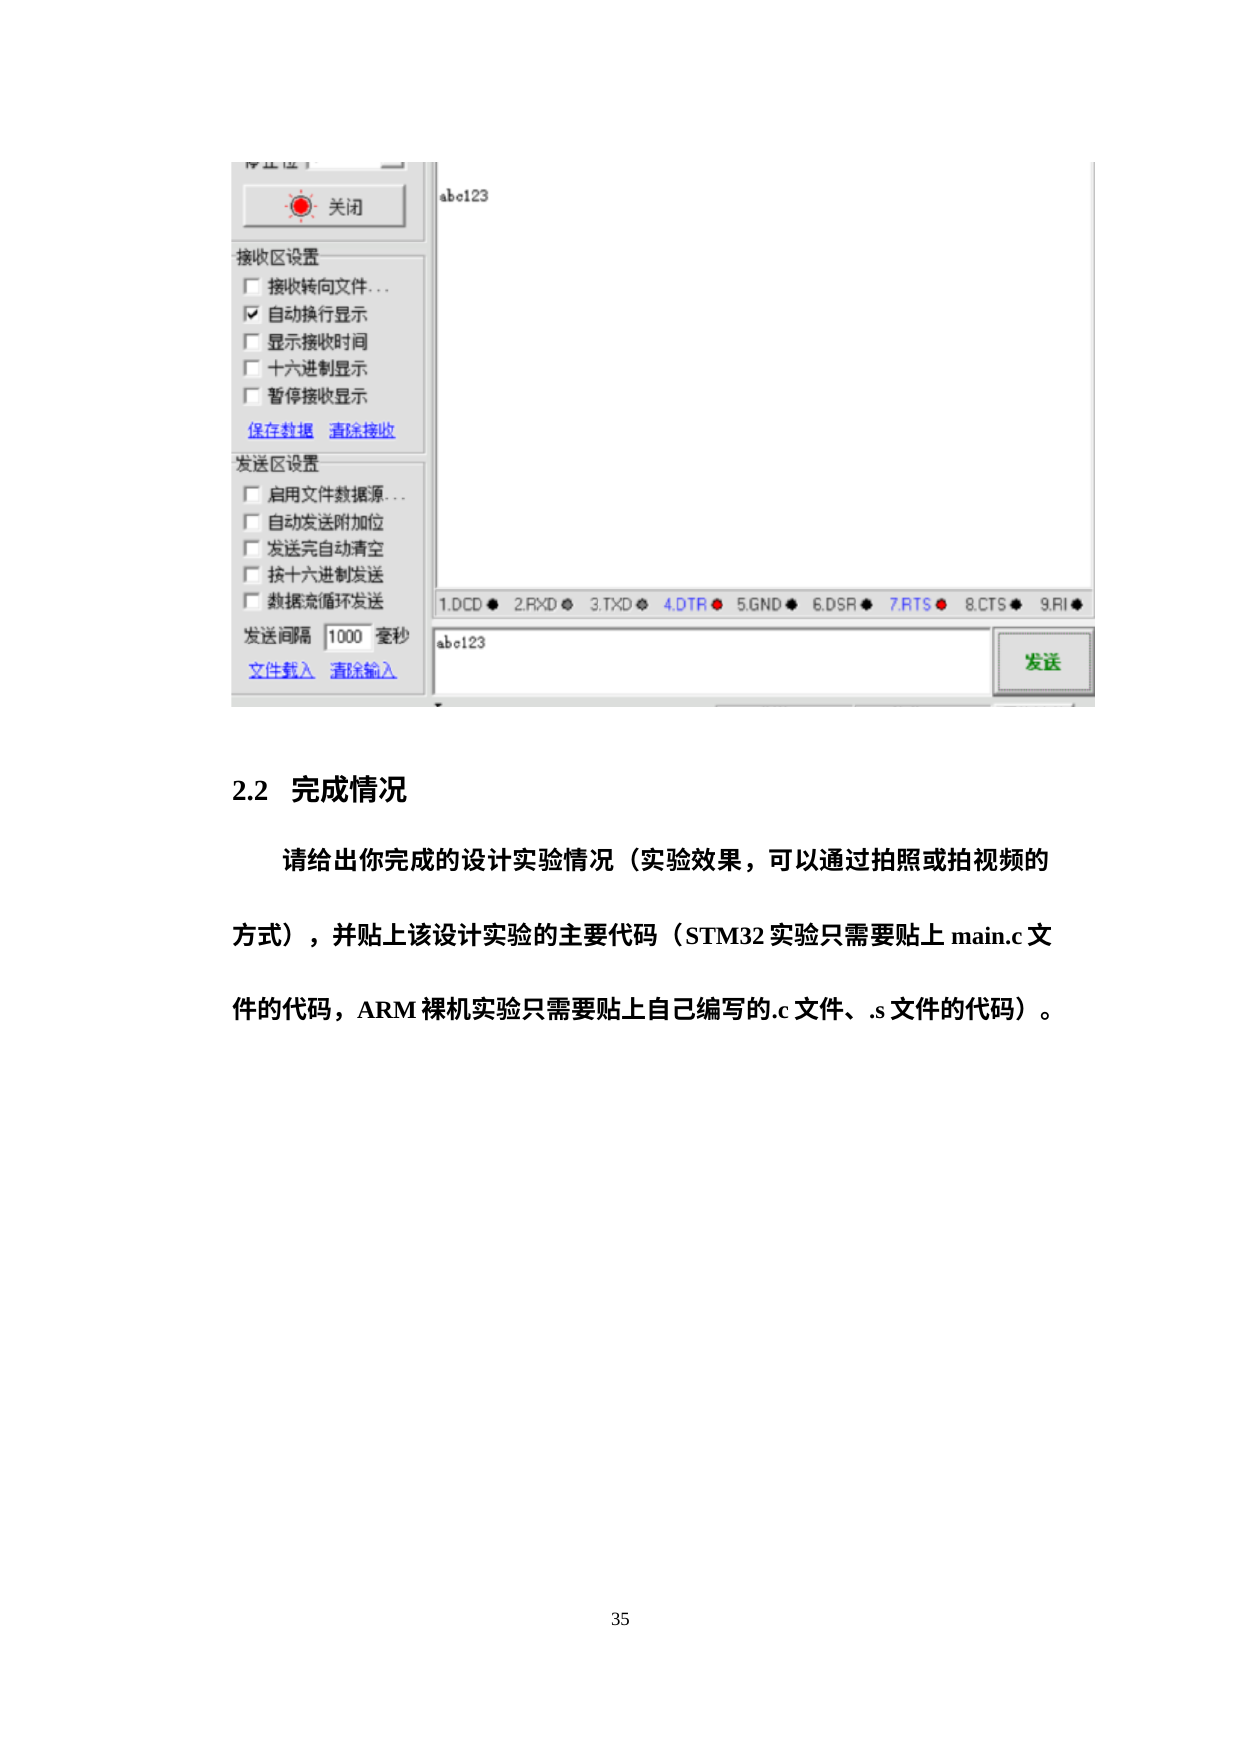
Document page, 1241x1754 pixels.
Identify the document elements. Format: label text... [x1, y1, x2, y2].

text 请给出你完成的设计实验情况（实验效果，可以通过拍照或拍视频的方式），并贴上该设计实验的主要代码（STM32实验只需要贴上main.c文件的代码，ARM裸机实验只需要贴上自己编写的.c文件、.s文件的代码）。 [232, 826, 1053, 1041]
picture [231, 162, 1097, 707]
list 完成情况 [232, 755, 1053, 820]
